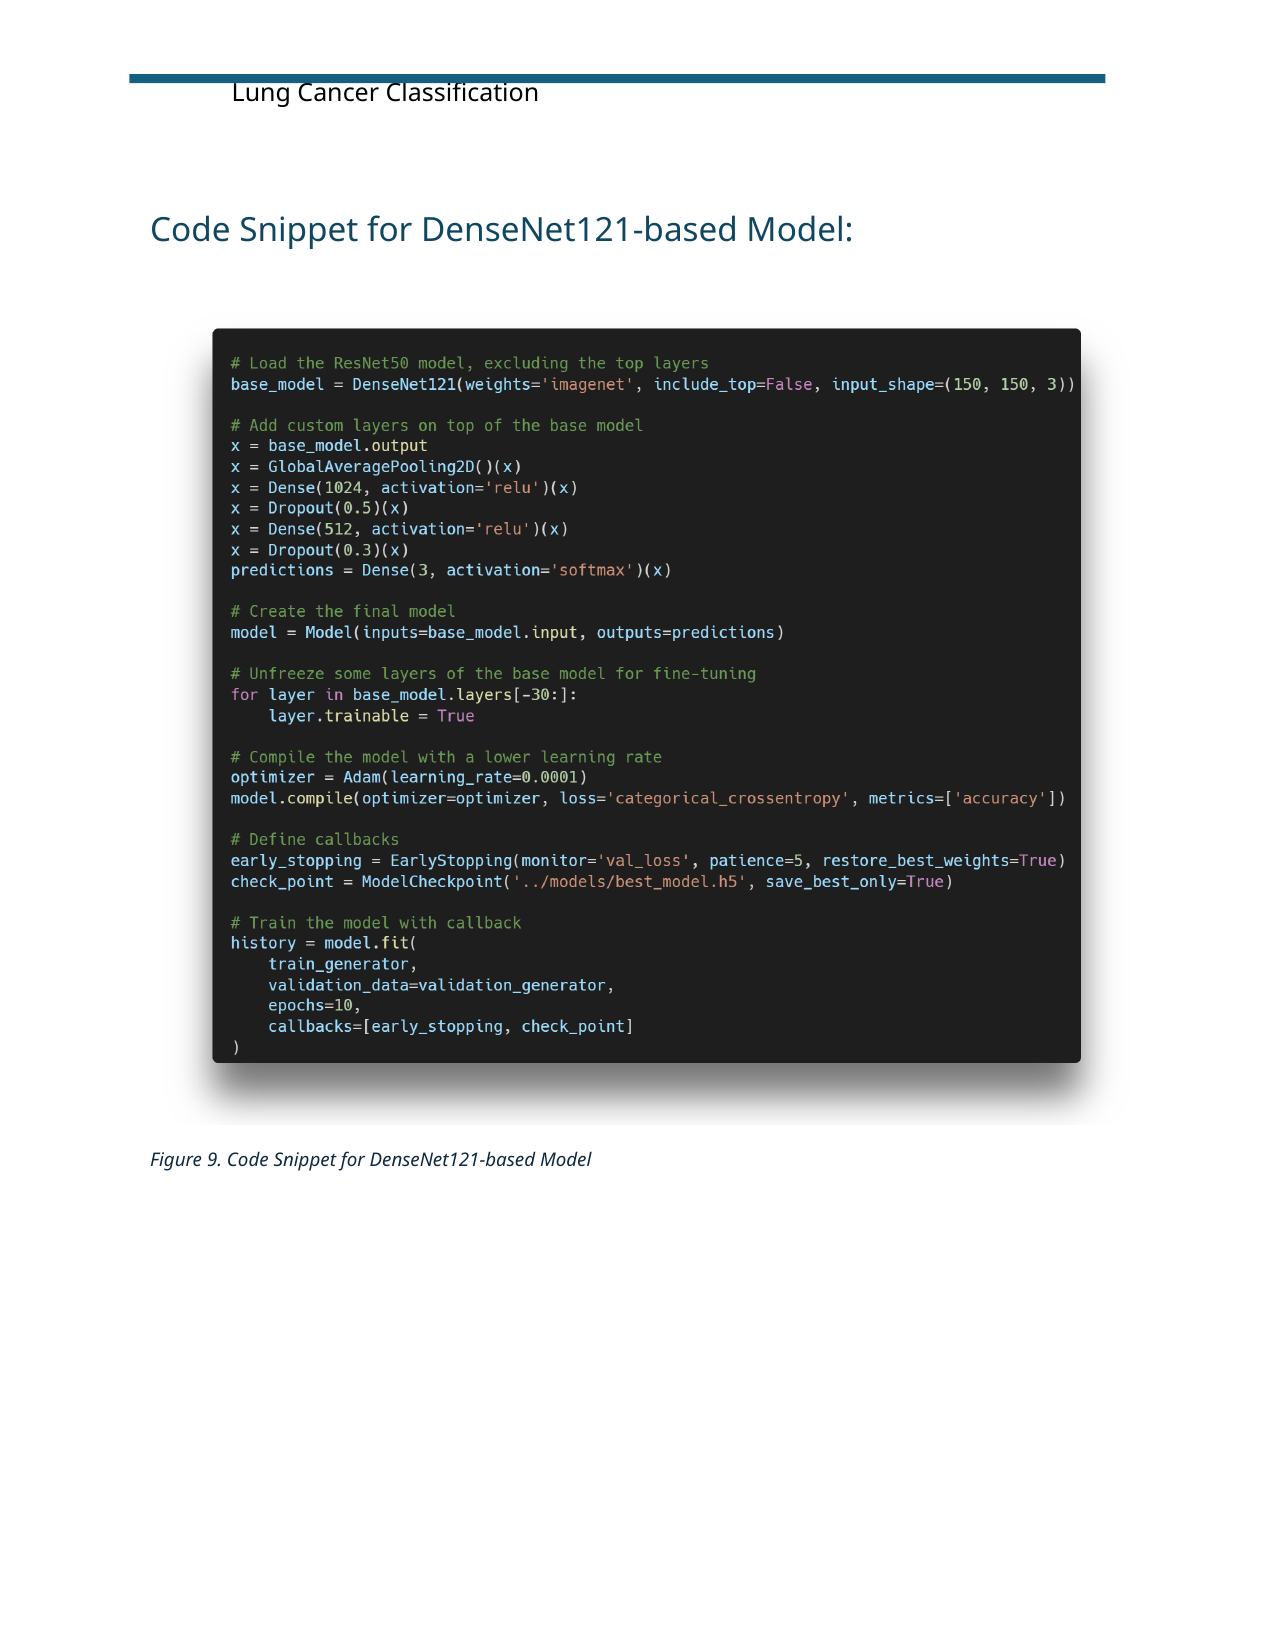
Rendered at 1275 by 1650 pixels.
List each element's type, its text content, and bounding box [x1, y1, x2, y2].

text Figure 9. Code Snippet for DenseNet121-based Model [150, 1147, 1125, 1172]
picture [150, 266, 1143, 1125]
subtitle Code Snippet for DenseNet121-based Model: [150, 206, 1125, 251]
